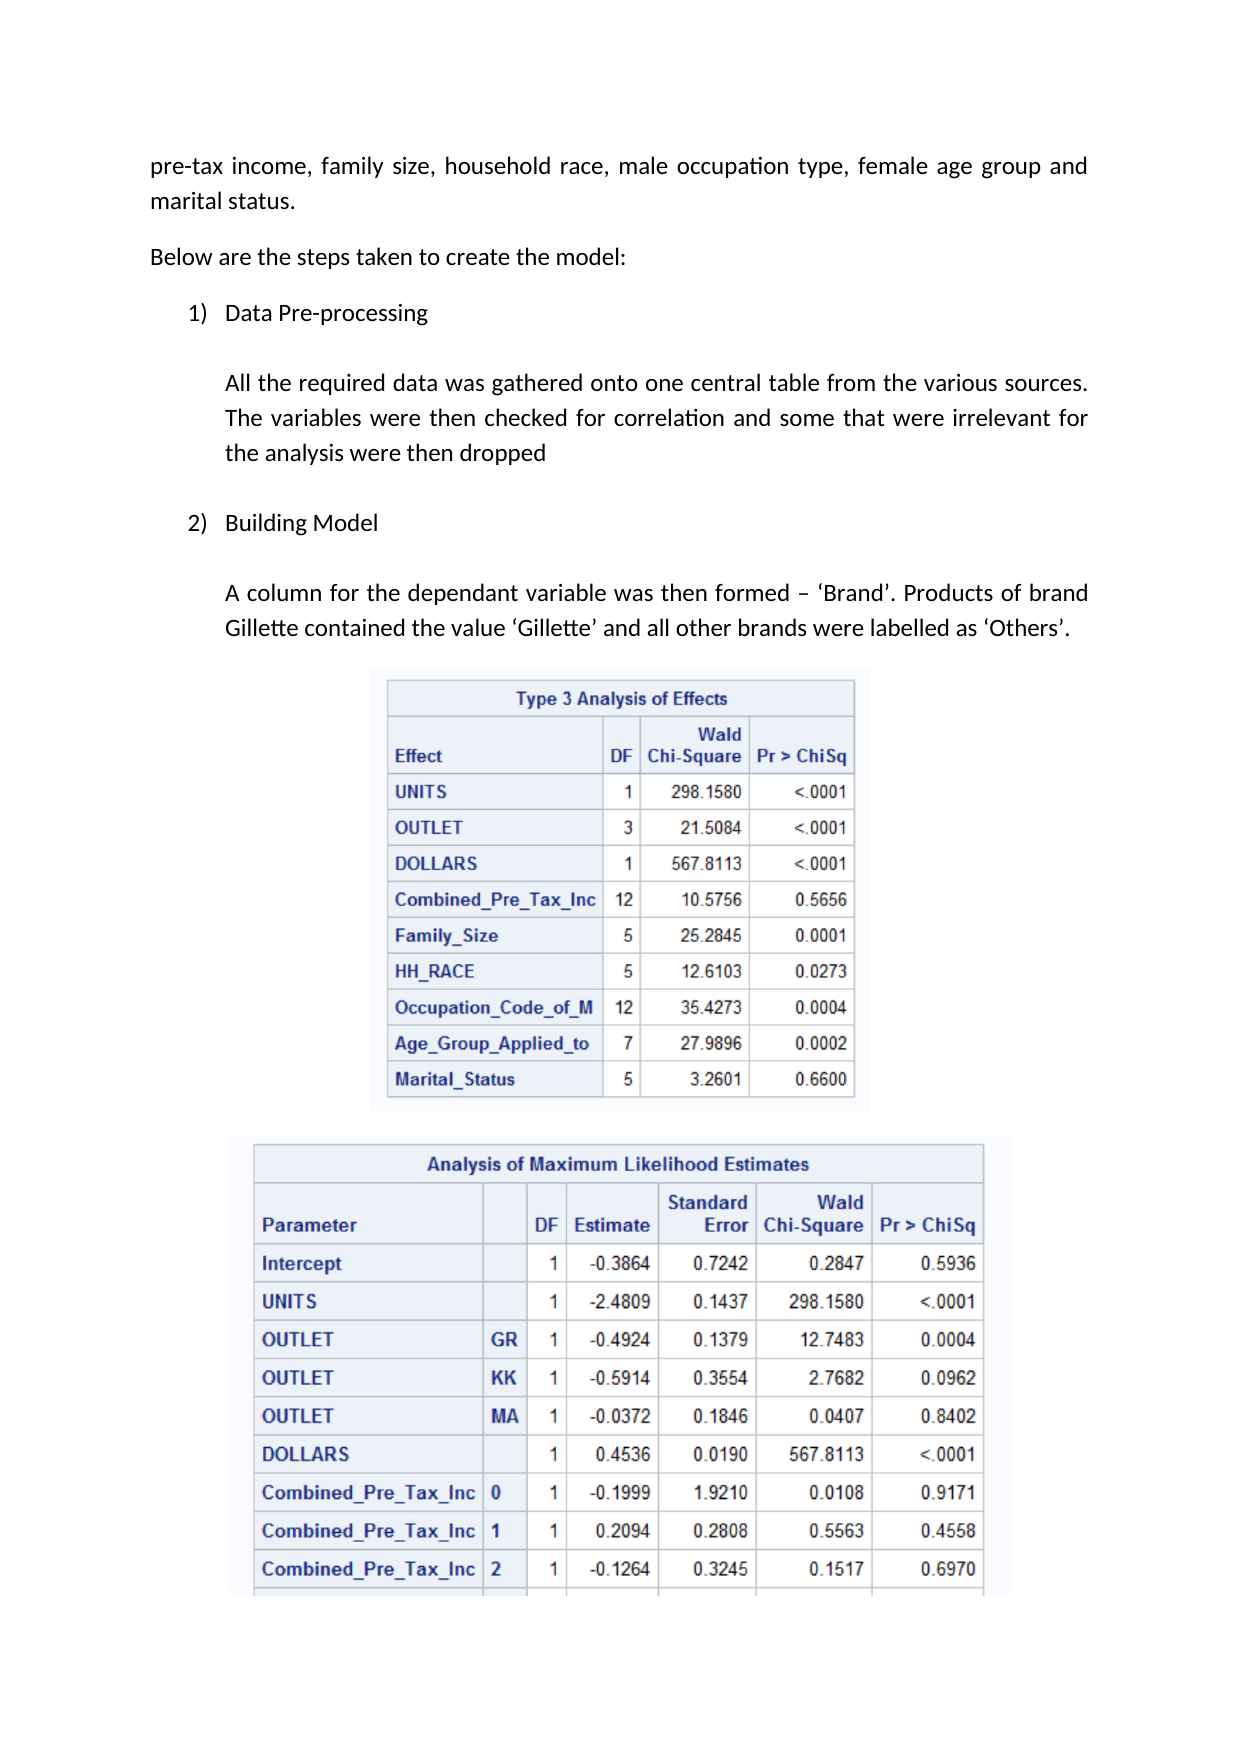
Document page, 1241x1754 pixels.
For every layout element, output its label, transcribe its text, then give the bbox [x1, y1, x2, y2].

list Building Model [187, 507, 1090, 537]
list All the required data was gathered onto one central table from the various sources. The variables were then checked for correlation and some that were irrelevant for the analysis were then dropped [225, 367, 1090, 467]
list A column for the dependant variable was then formed – ‘Brand’. Products of brand Gillette contained the value ‘Gillette’ and all other brands were labelled as ‘Others’. [225, 577, 1090, 642]
list Data Pre-processing [187, 297, 1090, 327]
picture [370, 667, 870, 1111]
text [150, 150, 1090, 216]
picture [228, 1135, 1012, 1596]
text Below are the steps taken to create the model: [150, 241, 1090, 271]
